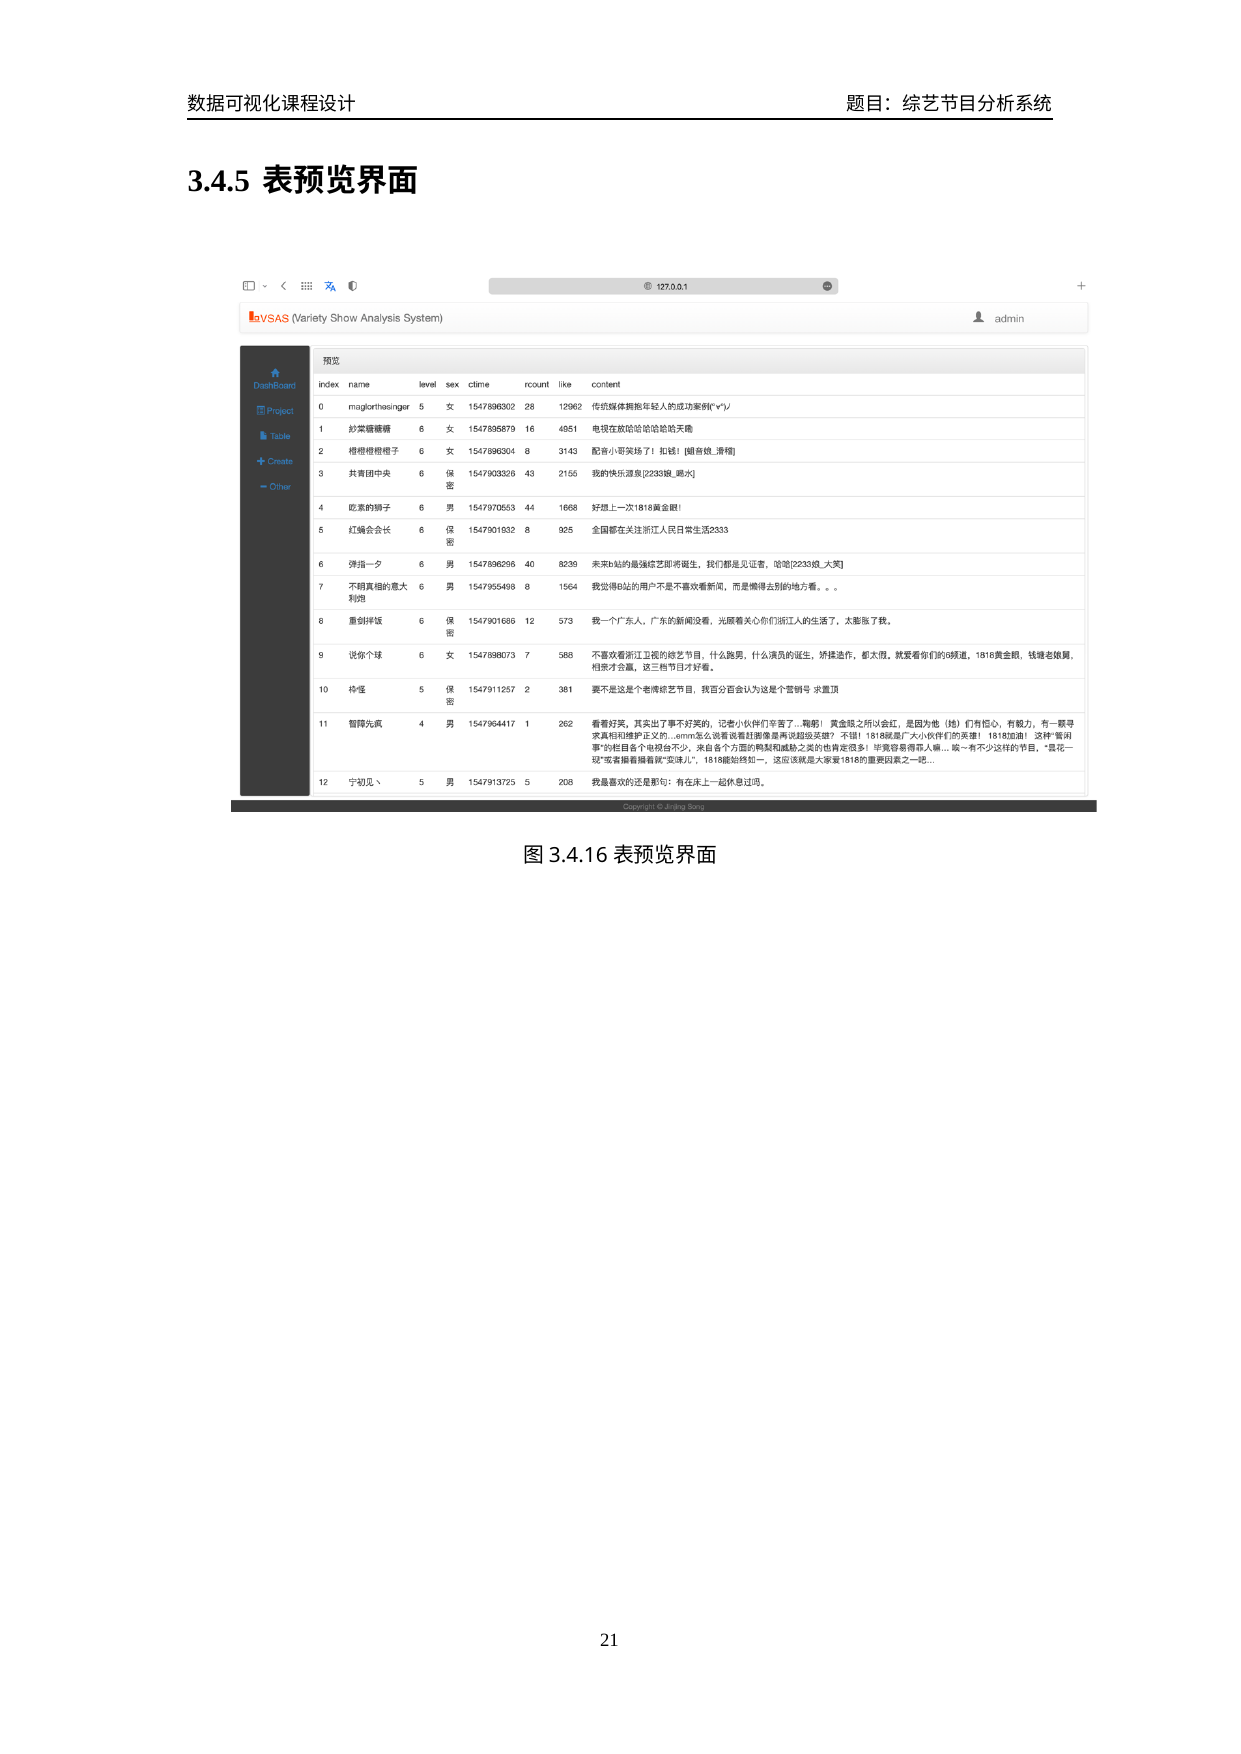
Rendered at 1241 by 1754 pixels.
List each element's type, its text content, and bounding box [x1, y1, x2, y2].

subtitle 表预览界面 [187, 146, 1053, 211]
picture [231, 270, 1097, 812]
